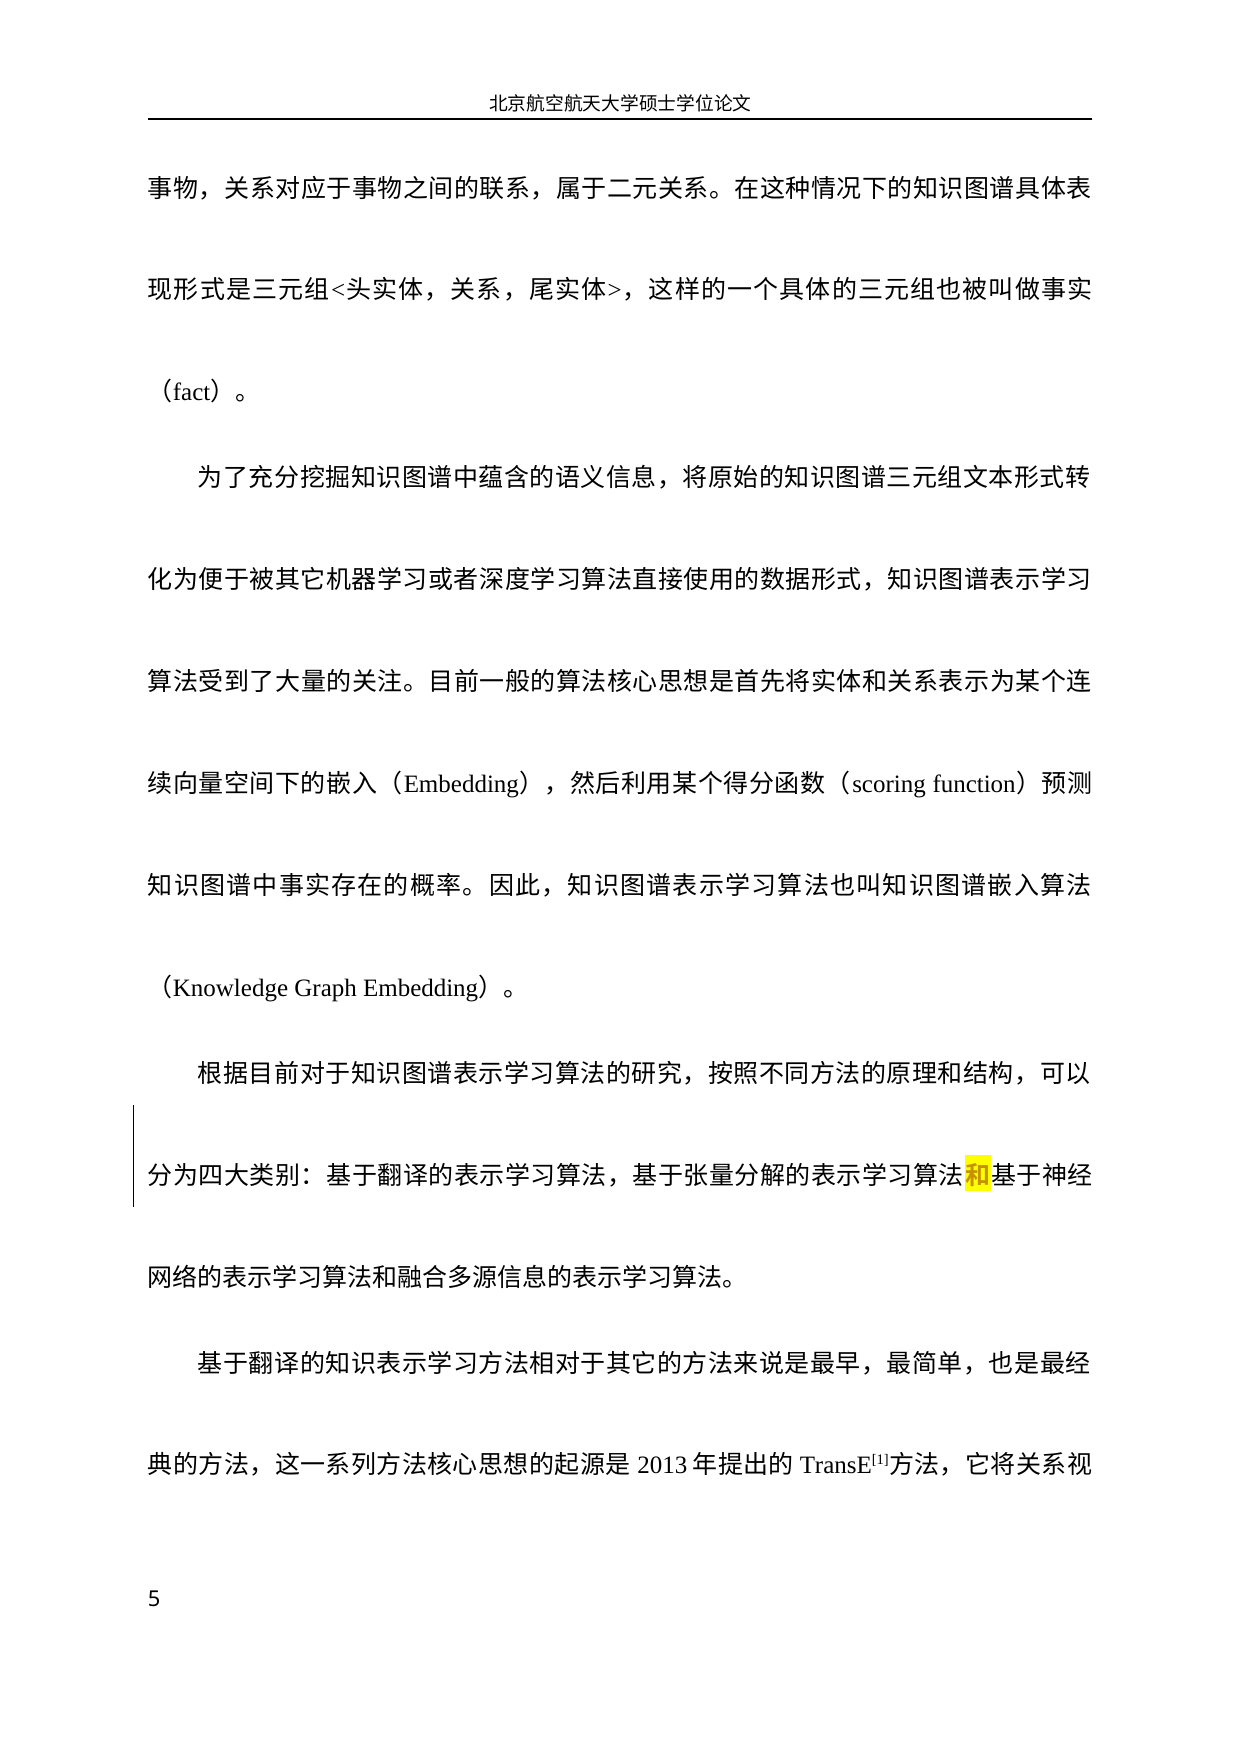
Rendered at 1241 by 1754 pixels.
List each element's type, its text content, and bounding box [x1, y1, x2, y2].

text 为了充分挖掘知识图谱中蕴含的语义信息，将原始的知识图谱三元组文本形式转化为便于被其它机器学习或者深度学习算法直接使用的数据形式，知识图谱表示学习算法受到了大量的关注。目前一般的算法核心思想是首先将实体和关系表示为某个连续向量空间下的嵌入（Embedding），然后利用某个得分函数（scoring function）预测知识图谱中事实存在的概率。因此，知识图谱表示学习算法也叫知识图谱嵌入算法（Knowledge Graph Embedding）。 [148, 442, 1092, 1019]
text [148, 1327, 1092, 1497]
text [148, 152, 1092, 424]
text 根据目前对于知识图谱表示学习算法的研究，按照不同方法的原理和结构，可以分为四大类别：基于翻译的表示学习算法，基于张量分解的表示学习算法和基于神经网络的表示学习算法和融合多源信息的表示学习算法。 [148, 1037, 1092, 1309]
